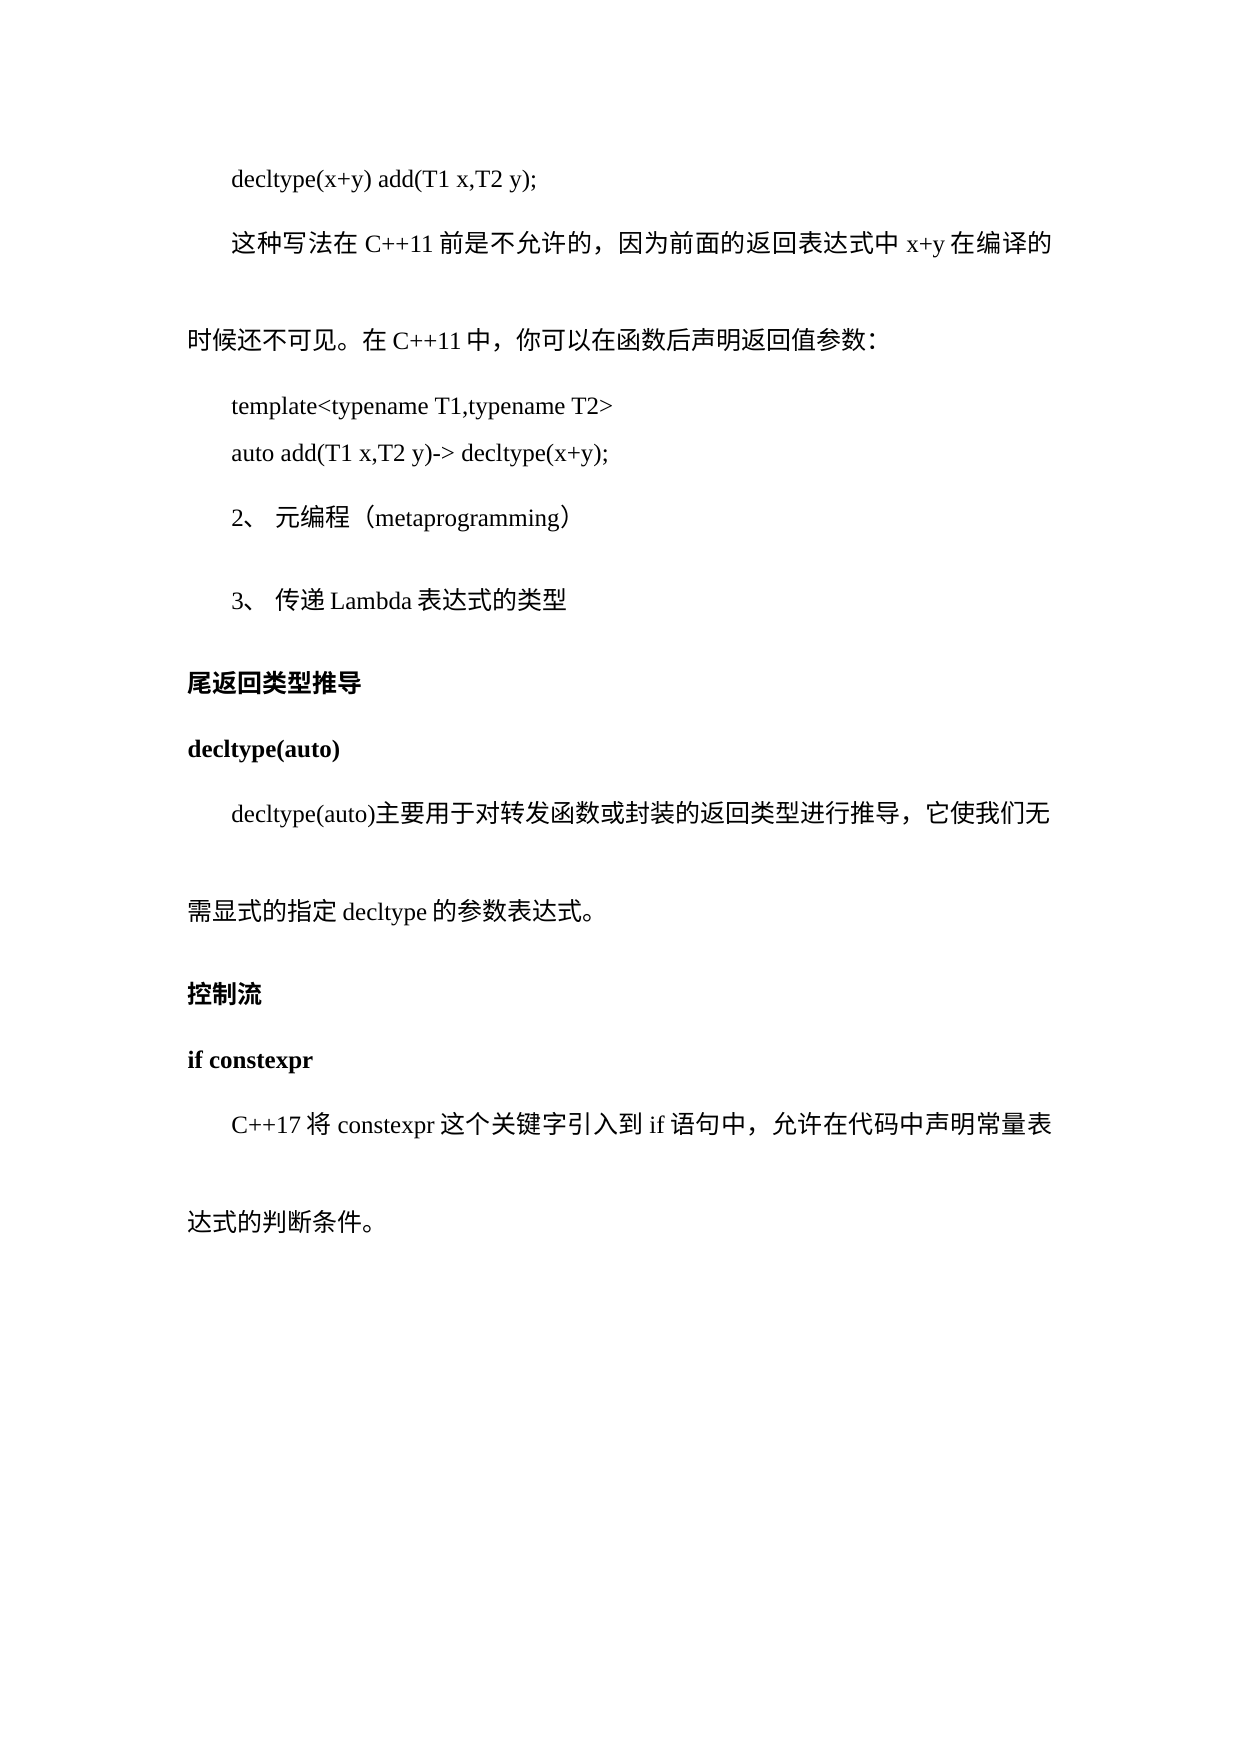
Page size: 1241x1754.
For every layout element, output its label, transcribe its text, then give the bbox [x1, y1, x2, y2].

subtitle decltype(auto) [187, 733, 1053, 765]
subtitle 尾返回类型推导 [187, 649, 1053, 714]
list 元编程（metaprogramming） [231, 483, 1053, 548]
text auto add(T1 x,T2 y)-> decltype(x+y); [231, 436, 1053, 469]
text 这种写法在C++11前是不允许的，因为前面的返回表达式中x+y在编译的时候还不可见。在C++11中，你可以在函数后声明返回值参数： [187, 209, 1053, 371]
subtitle 控制流 [187, 960, 1053, 1025]
list 传递Lambda表达式的类型 [231, 566, 1053, 631]
subtitle if constexpr [187, 1043, 1053, 1076]
text template<typename T1,typename T2> [231, 389, 1053, 422]
text decltype(x+y) add(T1 x,T2 y); [231, 162, 1053, 194]
text C++17将constexpr这个关键字引入到if语句中，允许在代码中声明常量表达式的判断条件。 [187, 1090, 1053, 1253]
text decltype(auto)主要用于对转发函数或封装的返回类型进行推导，它使我们无需显式的指定decltype的参数表达式。 [187, 779, 1053, 942]
